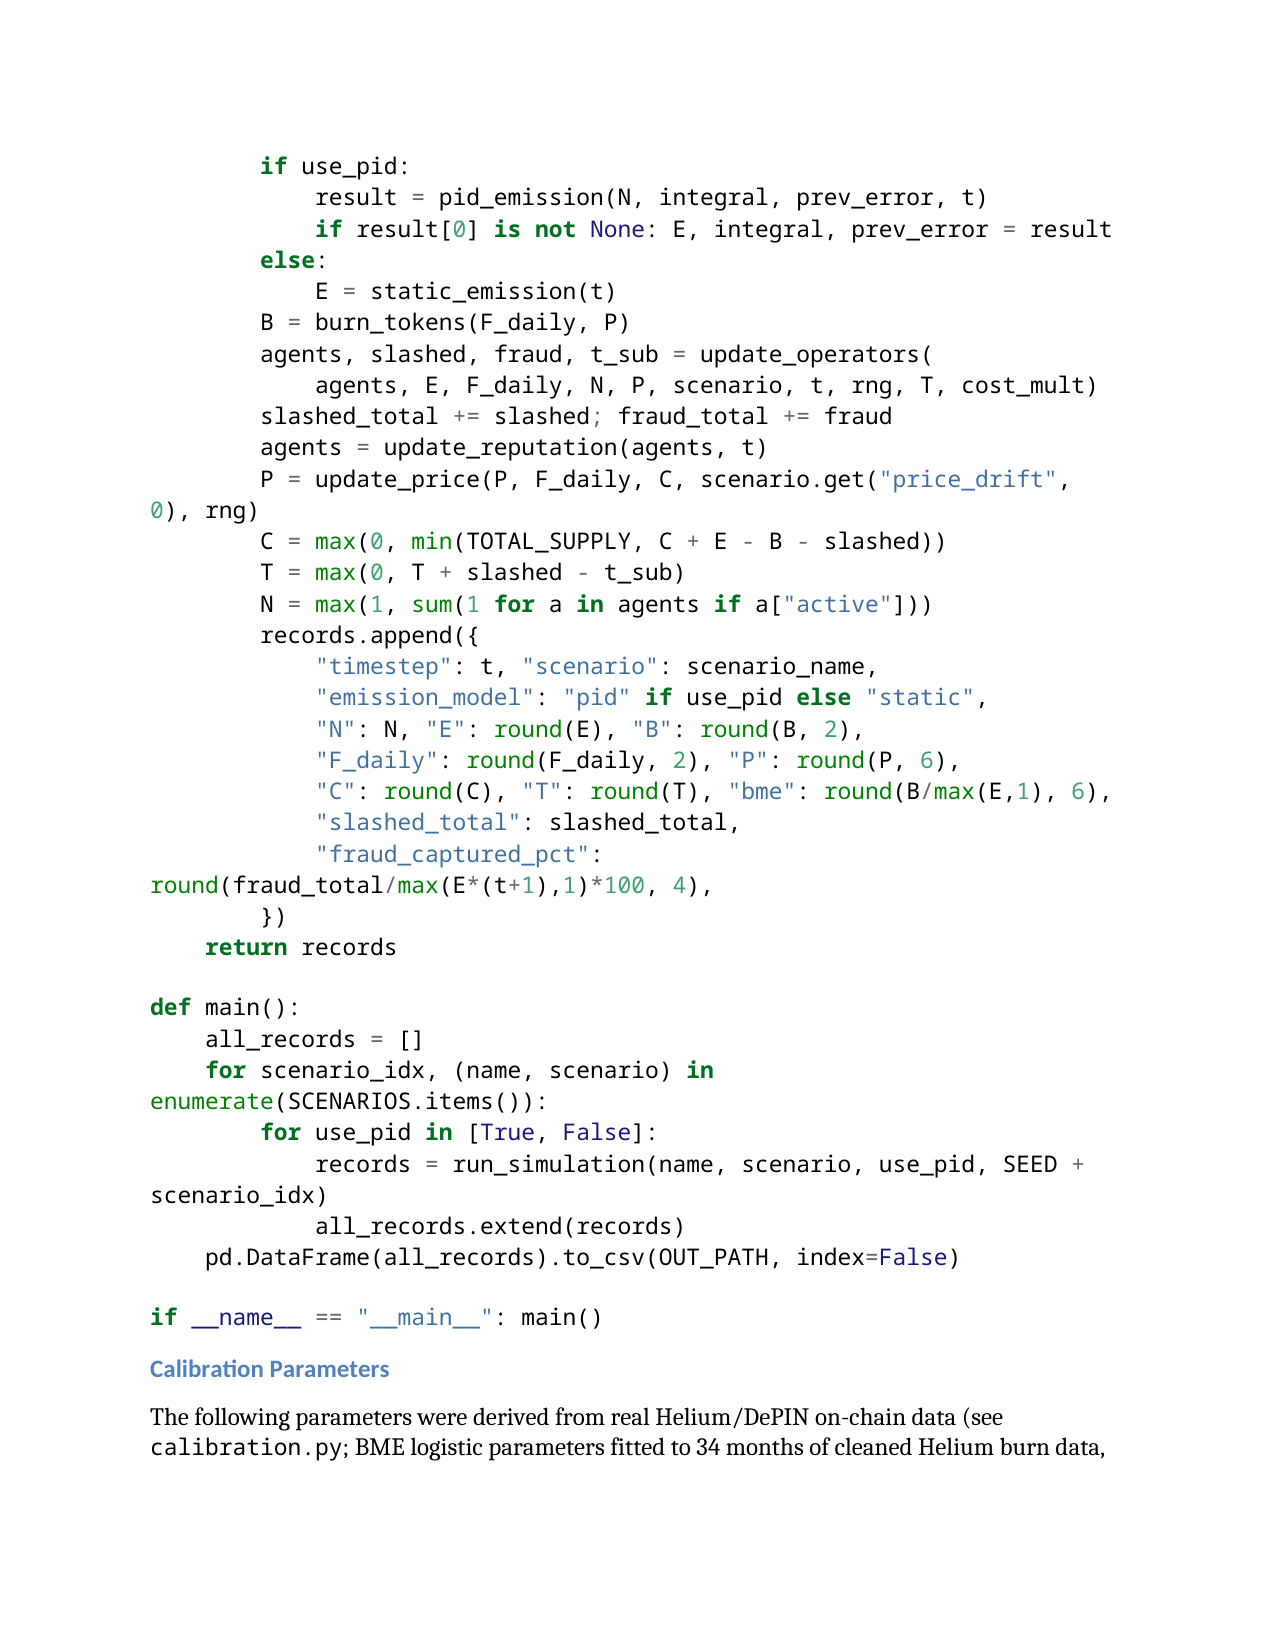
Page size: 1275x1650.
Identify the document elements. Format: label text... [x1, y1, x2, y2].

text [150, 1403, 1125, 1463]
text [150, 150, 1125, 1332]
subtitle Calibration Parameters [150, 1353, 1125, 1384]
